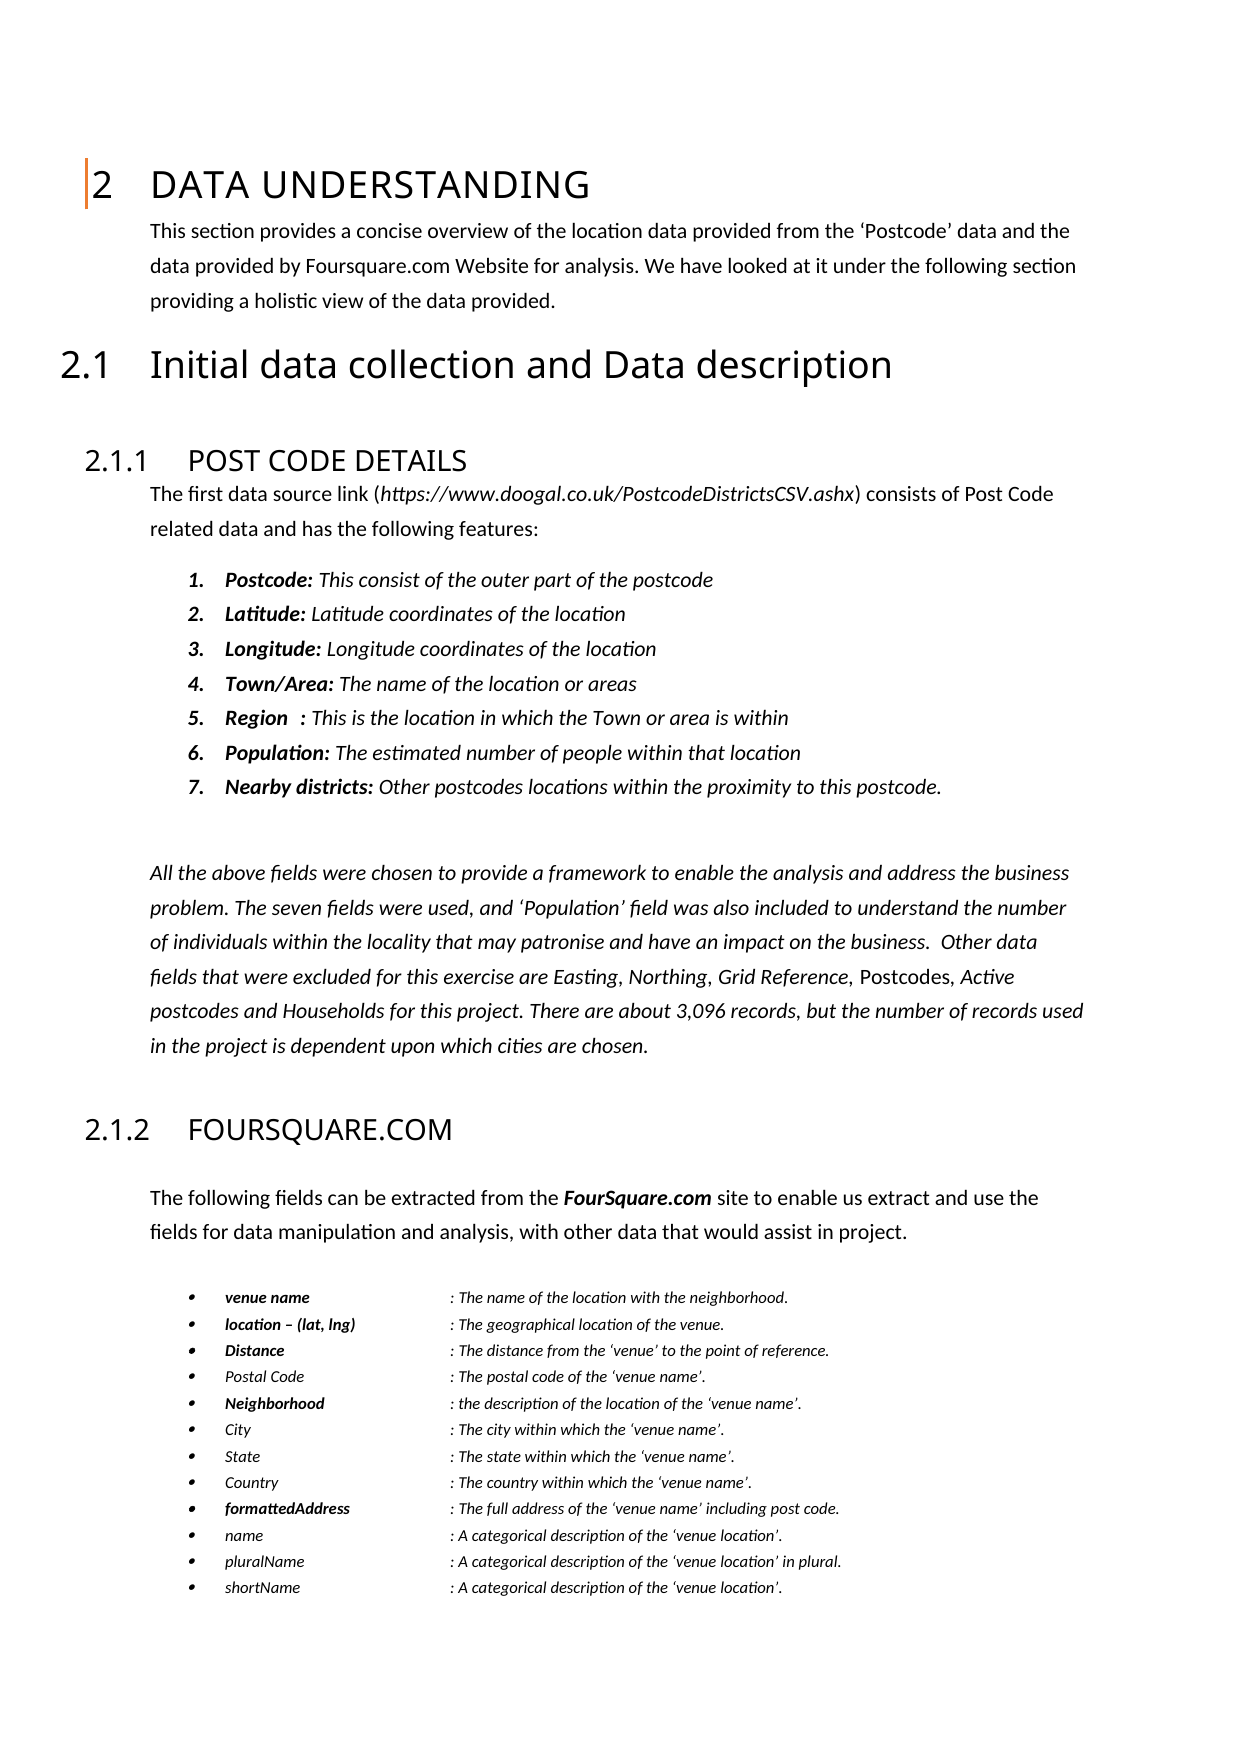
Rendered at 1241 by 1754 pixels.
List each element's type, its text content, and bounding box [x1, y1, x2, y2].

list formattedAddress : The full address of the ‘venue name’ including post code. [187, 1498, 1090, 1519]
list name : A categorical description of the ‘venue location’. [187, 1525, 1090, 1545]
list pluralName : A categorical description of the ‘venue location’ in plural. [187, 1551, 1090, 1572]
list shortName : A categorical description of the ‘venue location’. [187, 1578, 1090, 1598]
subtitle Data Understanding [88, 158, 1090, 209]
list location – (lat, lng) : The geographical location of the venue. [187, 1314, 1090, 1334]
list Postal Code : The postal code of the ‘venue name’. [187, 1367, 1090, 1387]
list Neighborhood : the description of the location of the ‘venue name’. [187, 1393, 1090, 1413]
list venue name : The name of the location with the neighborhood. [187, 1288, 1090, 1308]
text This section provides a concise overview of the location data provided from the ‘Postcode’ data and the data provided by Foursquare.com Website for analysis. We have looked at it under the following section providing a holistic view of the data provided. [150, 218, 1090, 313]
subtitle Post Code details [150, 440, 1090, 480]
list Nearby districts: Other postcodes locations within the proximity to this postcode. [187, 773, 1090, 800]
list Region : This is the location in which the Town or area is within [187, 704, 1090, 731]
list Distance : The distance from the ‘venue’ to the point of reference. [187, 1340, 1090, 1361]
text All the above fields were chosen to provide a framework to enable the analysis and address the business problem. The seven fields were used, and ‘Population’ field was also included to understand the number of individuals within the locality that may patronise and have an impact on the business. Other data fields that were excluded for this exercise are Easting, Northing, Grid Reference, Postcodes, Active postcodes and Households for this project. There are about 3,096 records, but the number of records used in the project is dependent upon which cities are chosen. [150, 859, 1090, 1059]
list Population: The estimated number of people within that location [187, 739, 1090, 766]
subtitle Initial data collection and Data description [113, 338, 1090, 389]
list Longitude: Longitude coordinates of the location [187, 635, 1090, 662]
list Town/Area: The name of the location or areas [187, 670, 1090, 696]
text The following fields can be extracted from the FourSquare.com site to enable us extract and use the fields for data manipulation and analysis, with other data that would assist in project. [150, 1184, 1090, 1245]
list Country : The country within which the ‘venue name’. [187, 1472, 1090, 1492]
subtitle FourSquare.com [150, 1110, 1090, 1149]
list State : The state within which the ‘venue name’. [187, 1446, 1090, 1466]
list Postcode: This consist of the outer part of the postcode [187, 566, 1090, 593]
list Latitude: Latitude coordinates of the location [187, 601, 1090, 627]
list City : The city within which the ‘venue name’. [187, 1419, 1090, 1440]
text The first data source link (https://www.doogal.co.uk/PostcodeDistrictsCSV.ashx) consists of Post Code related data and has the following features: [150, 480, 1090, 541]
